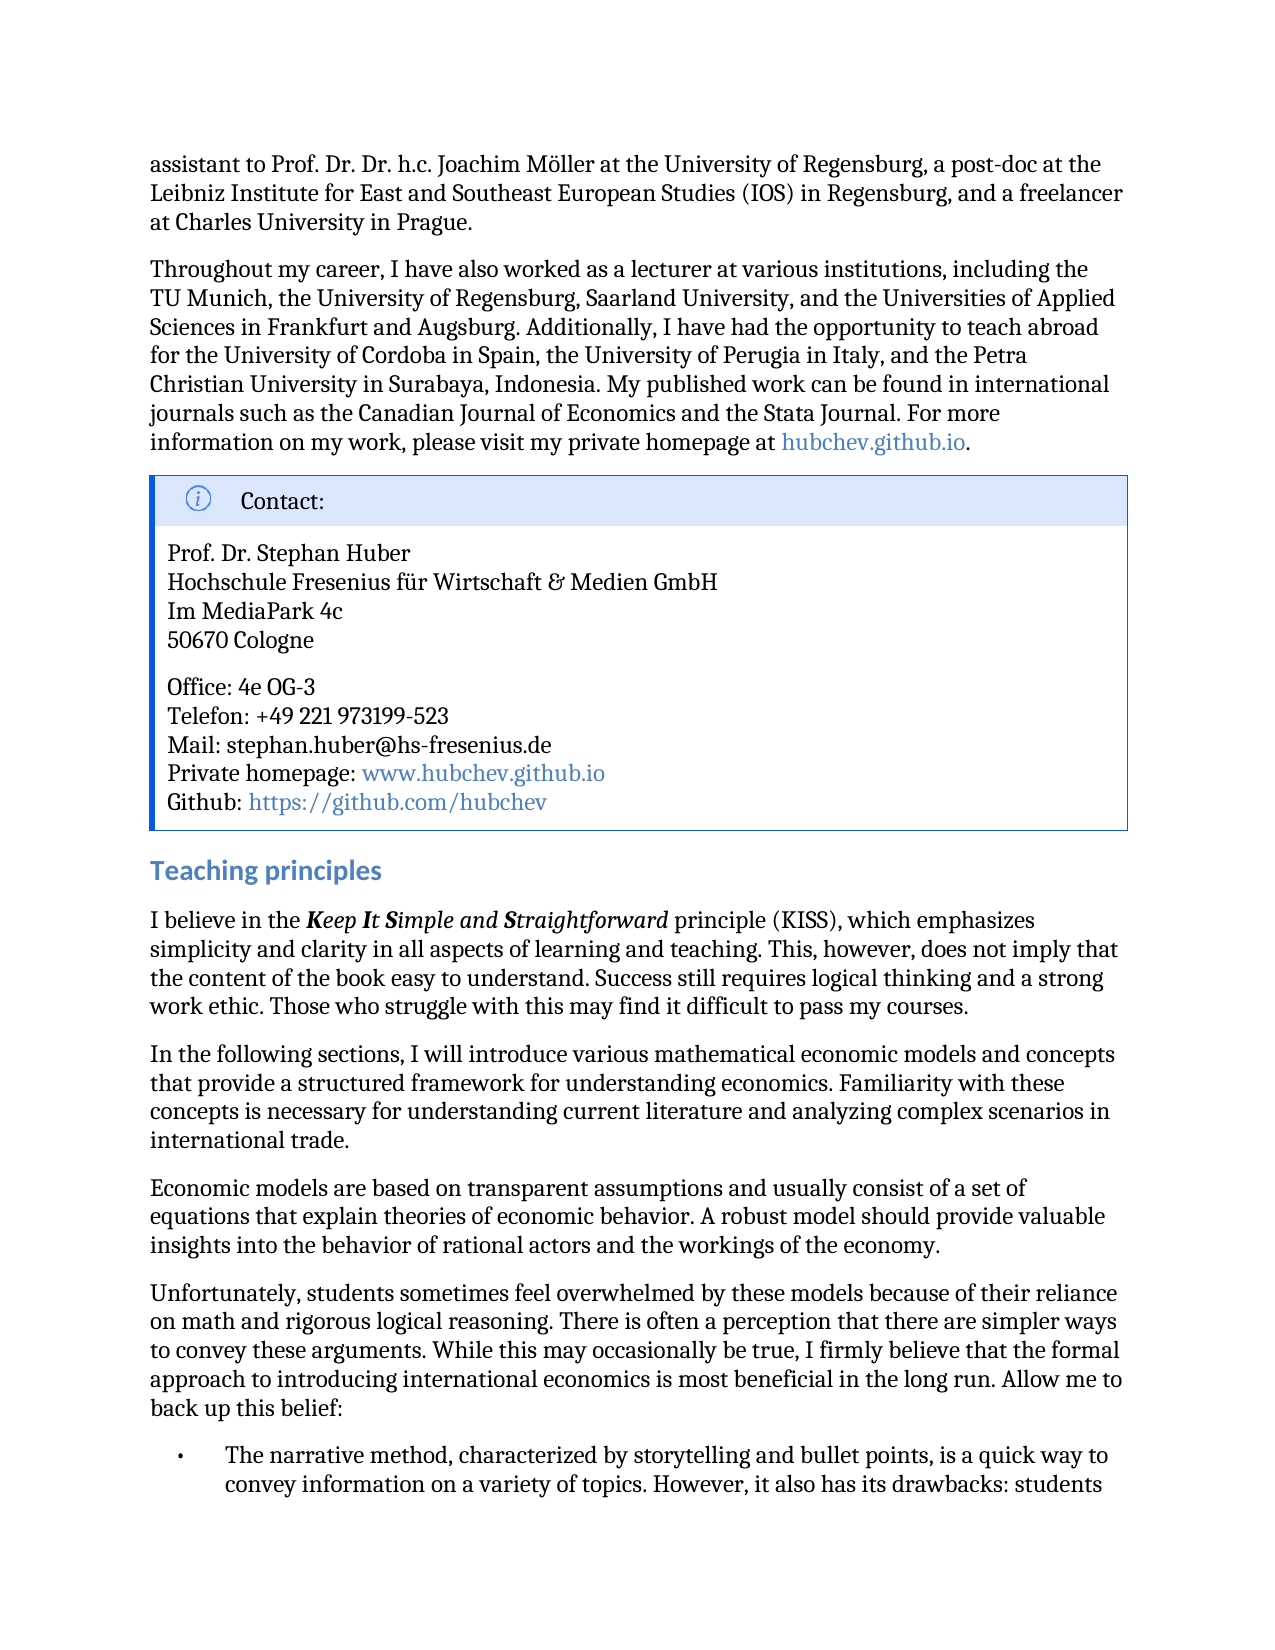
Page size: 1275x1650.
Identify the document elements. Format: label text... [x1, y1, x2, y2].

text Economic models are based on transparent assumptions and usually consist of a set of equations that explain theories of economic behavior. A robust model should provide valuable insights into the behavior of rational actors and the workings of the economy. [150, 1173, 1125, 1260]
table_cell Prof. Dr. Stephan Huber Hochschule Fresenius für Wirtschaft & Medien GmbH Im MediaPark 4c 50670 Cologne Office: 4e OG-3 Telefon: +49 221 973199-523 Mail: stephan.huber@hs-fresenius.de Private homepage: www.hubchev.github.io Github: https://github.com/hubchev [155, 526, 1127, 830]
text Throughout my career, I have also worked as a lecturer at various institutions, including the TU Munich, the University of Regensburg, Saarland University, and the Universities of Applied Sciences in Frankfurt and Augsburg. Additionally, I have had the opportunity to teach abroad for the University of Cordoba in Spain, the University of Perugia in Italy, and the Petra Christian University in Surabaya, Indonesia. My published work can be found in international journals such as the Canadian Journal of Economics and the Stata Journal. For more information on my work, please visit my private homepage at hubchev.github.io. [150, 255, 1125, 456]
table_header Contact: [155, 476, 1127, 526]
text I believe in the Keep It Simple and Straightforward principle (KISS), which emphasizes simplicity and clarity in all aspects of learning and teaching. This, however, does not imply that the content of the book easy to understand. Success still requires logical thinking and a strong work ethic. Those who struggle with this may find it difficult to pass my courses. [150, 906, 1125, 1021]
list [175, 1441, 1125, 1498]
text In the following sections, I will introduce various mathematical economic models and concepts that provide a structured framework for understanding economics. Familiarity with these concepts is necessary for understanding current literature and analyzing complex scenarios in international trade. [150, 1040, 1125, 1155]
text Unfortunately, students sometimes feel overwhelmed by these models because of their reliance on math and rigorous logical reasoning. There is often a perception that there are simpler ways to convey these arguments. While this may occasionally be true, I firmly believe that the formal approach to introducing international economics is most beneficial in the long run. Allow me to back up this belief: [150, 1278, 1125, 1422]
subtitle Teaching principles [150, 852, 1125, 887]
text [150, 150, 1125, 236]
picture [186, 485, 211, 511]
